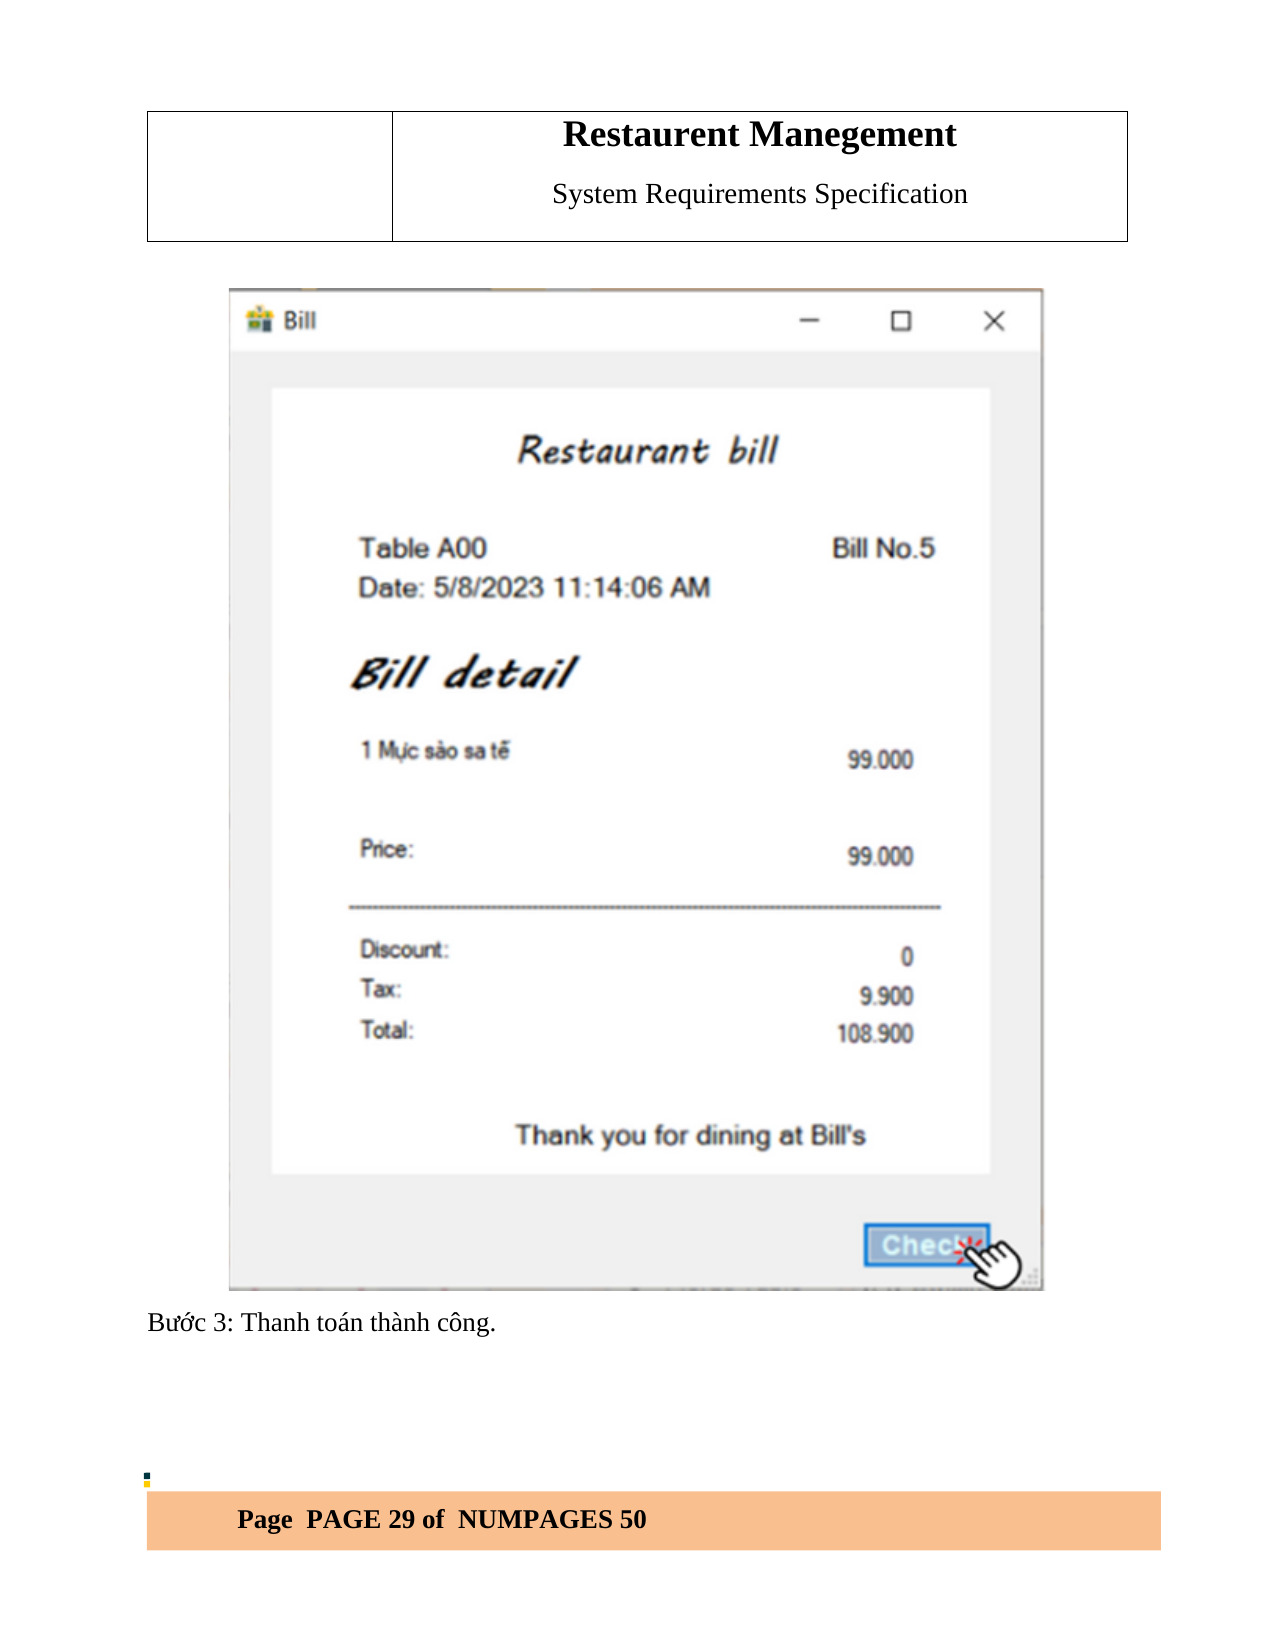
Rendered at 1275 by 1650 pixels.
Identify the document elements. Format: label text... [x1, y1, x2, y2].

picture [228, 288, 1047, 1291]
text Bước 3: Thanh toán thành công. [147, 1306, 1128, 1337]
